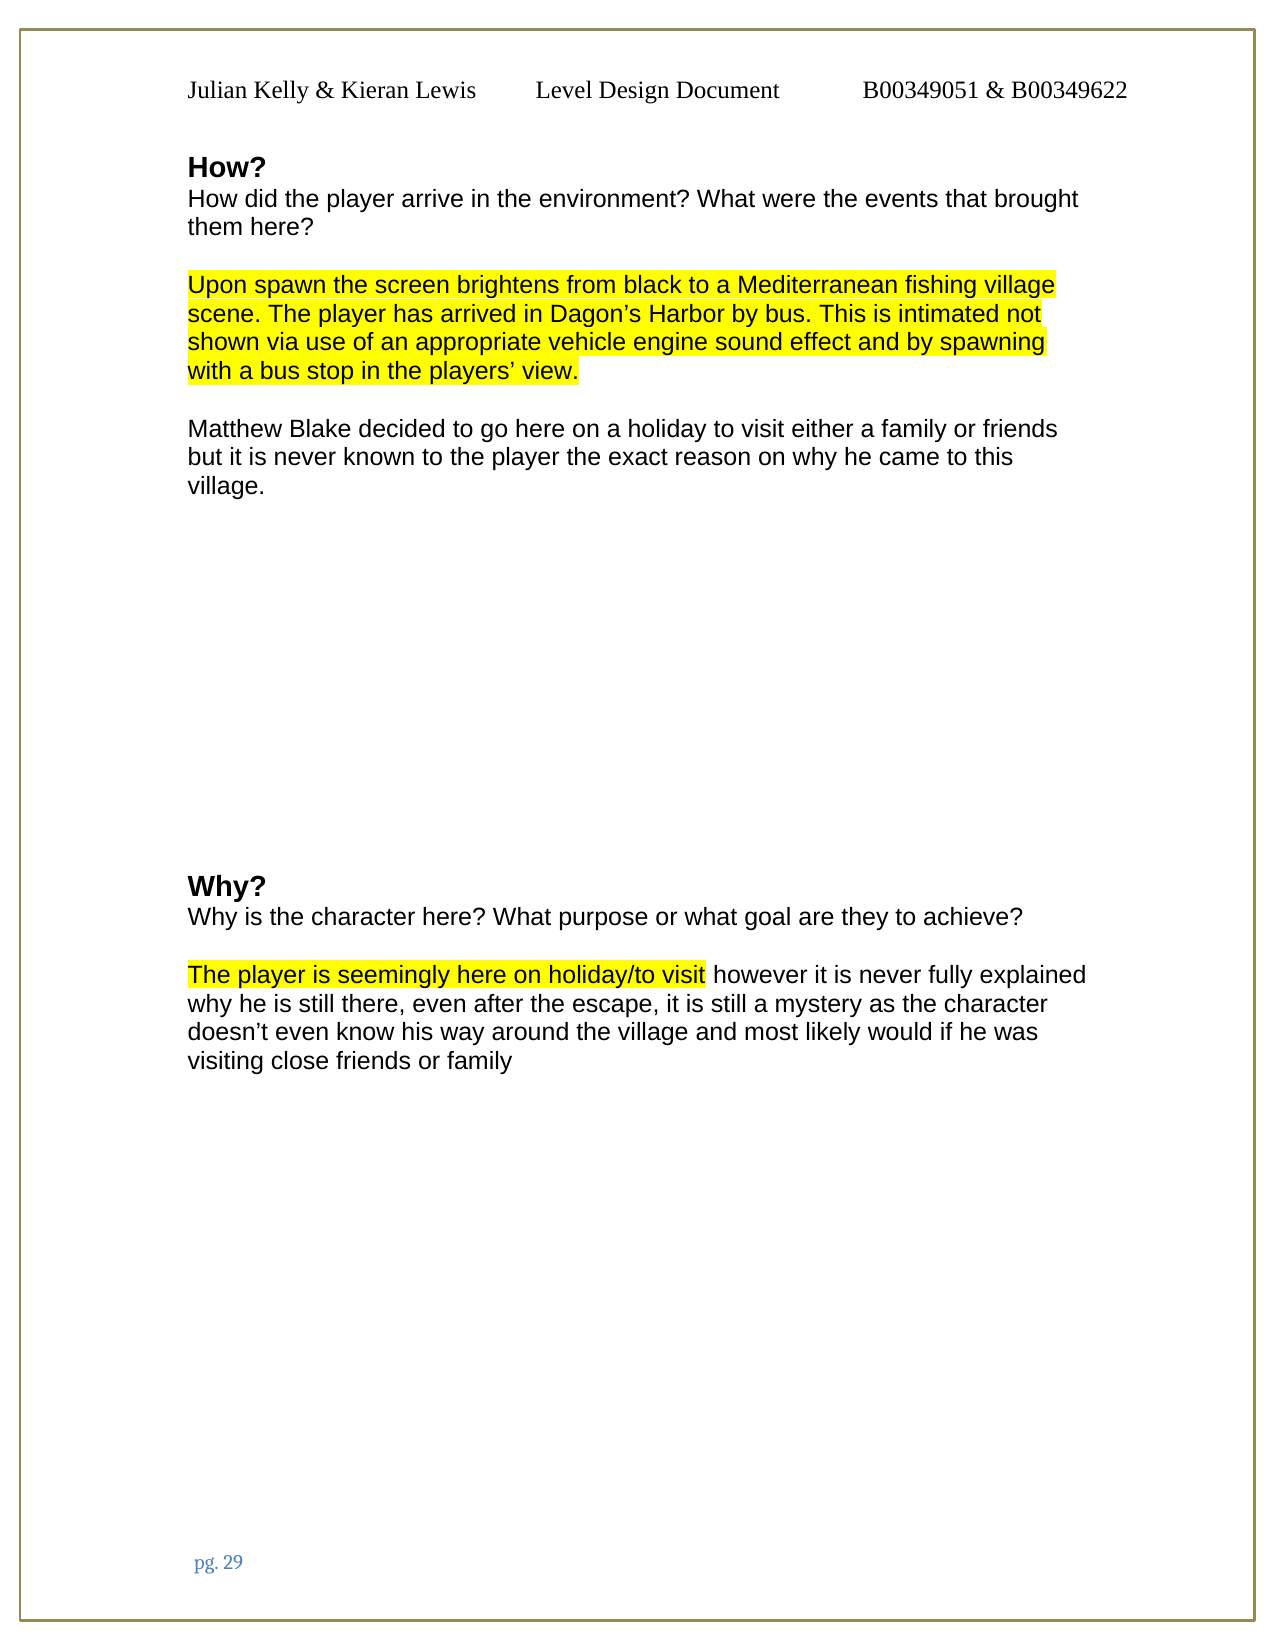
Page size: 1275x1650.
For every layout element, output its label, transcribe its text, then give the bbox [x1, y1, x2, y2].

text The player is seemingly here on holiday/to visit however it is never fully explained why he is still there, even after the escape, it is still a mystery as the character doesn’t even know his way around the village and most likely would if he was visiting close friends or family [187, 960, 1087, 1075]
text Why? [187, 869, 1087, 902]
text Matthew Blake decided to go here on a holiday to visit either a family or friends but it is never known to the player the exact reason on why he came to this village. [187, 413, 1087, 500]
text How? How did the player arrive in the environment? What were the events that brought them here? [187, 150, 1087, 241]
text Why is the character here? What purpose or what goal are they to achieve? [187, 902, 1087, 931]
text Upon spawn the screen brightens from black to a Mediterranean fishing village scene. The player has arrived in Dagon’s Harbor by bus. This is intimated not shown via use of an appropriate vehicle engine sound effect and by spawning with a bus stop in the players’ view. [187, 270, 1087, 385]
